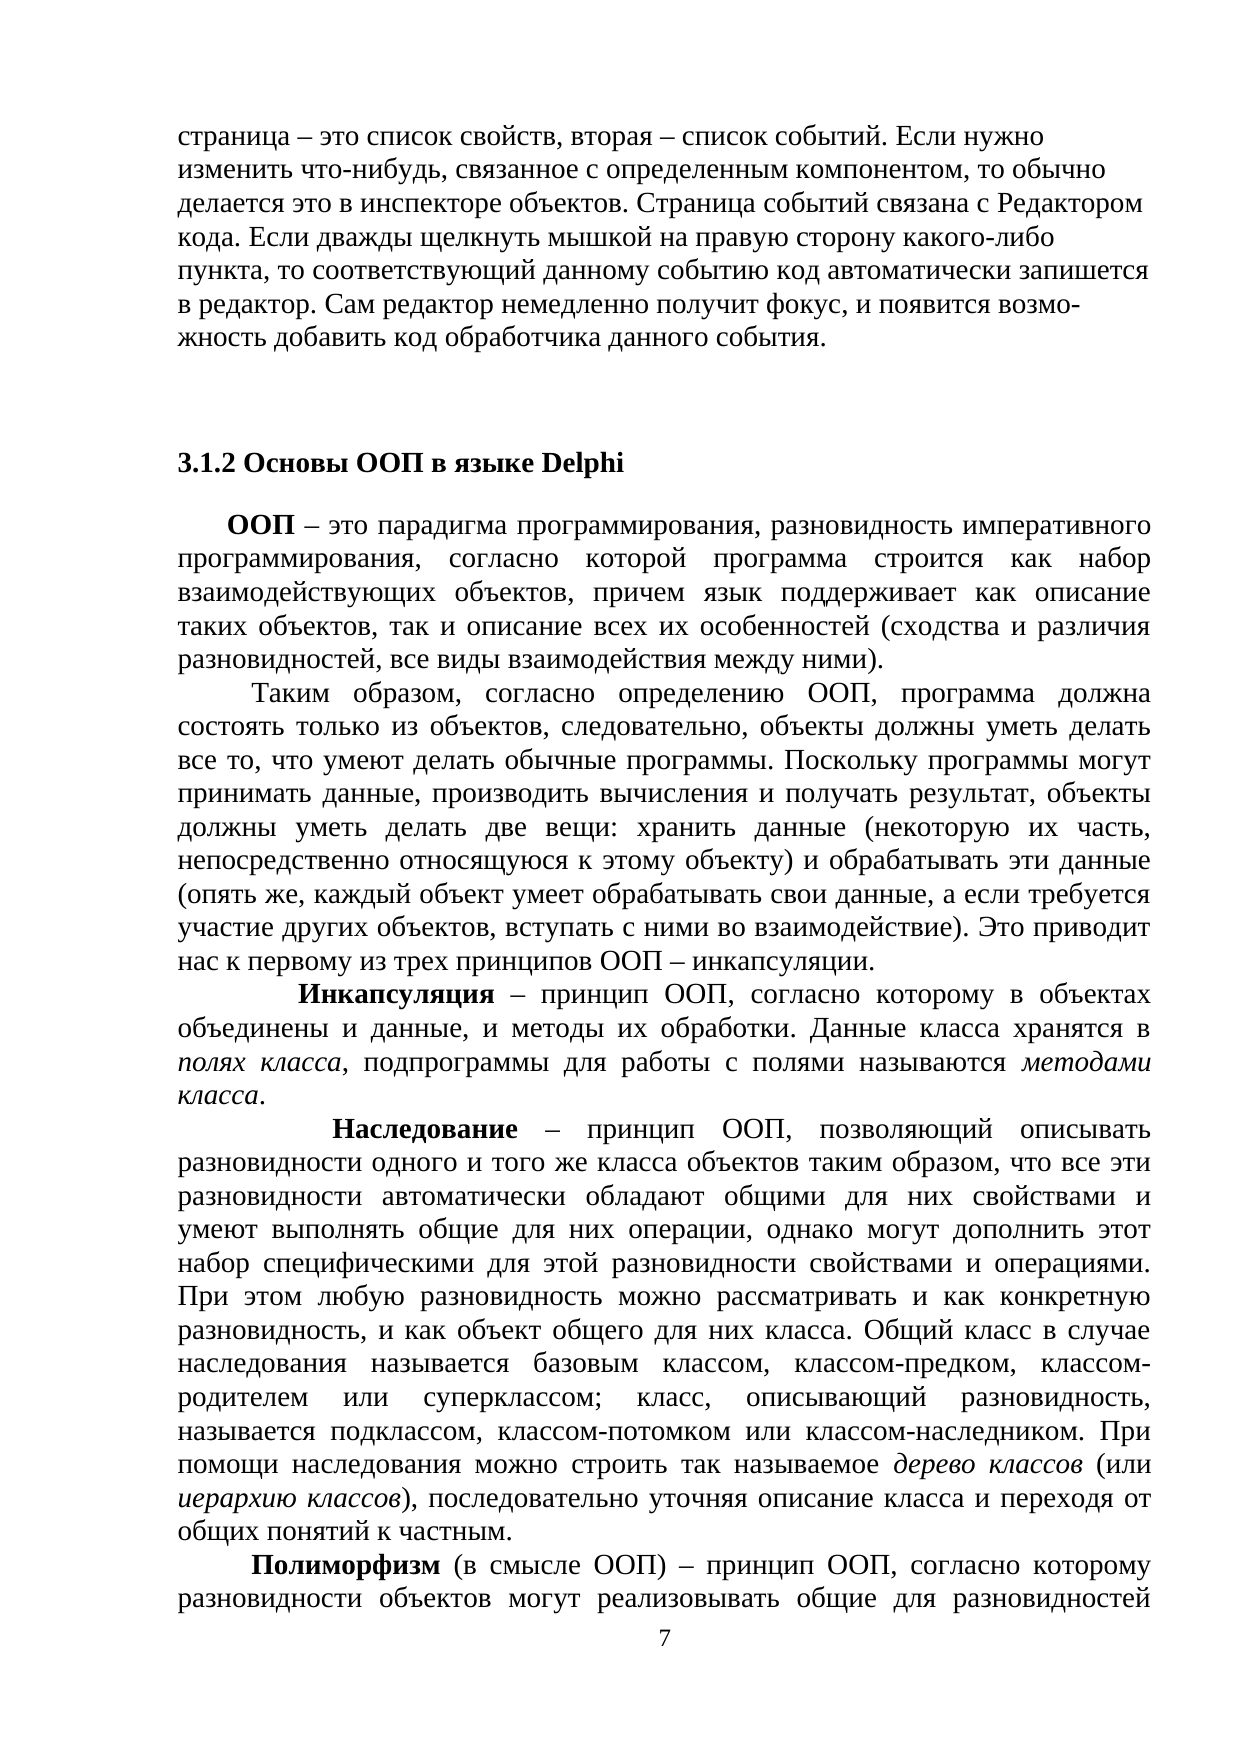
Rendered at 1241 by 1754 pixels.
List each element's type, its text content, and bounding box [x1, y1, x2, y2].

text Наследование – принцип ООП, позволяющий описывать разновидности одного и того же класса объектов таким образом, что все эти разновидности автоматически обладают общими для них свойствами и умеют выполнять общие для них операции, однако могут дополнить этот набор специфическими для этой разновидности свойствами и операциями. При этом любую разновидность можно рассматривать и как конкретную разновидность, и как объект общего для них класса. Общий класс в случае наследования называется базовым классом, классом-предком, классом-родителем или суперклассом; класс, описывающий разновидность, называется подклассом, классом-потомком или классом-наследником. При помощи наследования можно строить так называемое дерево классов (или иерархию классов), последовательно уточняя описание класса и переходя от общих понятий к частным. [177, 1111, 1152, 1547]
subtitle 3.1.2 Основы ООП в языке Delphi [177, 445, 1152, 478]
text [177, 118, 1152, 353]
list Инкапсуляция – принцип ООП, согласно которому в объектах объединены и данные, и методы их обработки. Данные класса хранятся в полях класса, подпрограммы для работы с полями называются методами класса. [177, 977, 1152, 1111]
list ООП – это парадигма программирования, разновидность императивного программирования, согласно которой программа строится как набор взаимодействующих объектов, причем язык поддерживает как описание таких объектов, так и описание всех их особенностей (сходства и различия разновидностей, все виды взаимодействия между ними). [177, 507, 1152, 675]
list Таким образом, согласно определению ООП, программа должна состоять только из объектов, следовательно, объекты должны уметь делать все то, что умеют делать обычные программы. Поскольку программы могут принимать данные, производить вычисления и получать результат, объекты должны уметь делать две вещи: хранить данные (некоторую их часть, непосредственно относящуюся к этому объекту) и обрабатывать эти данные (опять же, каждый объект умеет обрабатывать свои данные, а если требуется участие других объектов, вступать с ними во взаимодействие). Это приводит нас к первому из трех принципов ООП – инкапсуляции. [177, 675, 1152, 977]
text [177, 1547, 1152, 1614]
